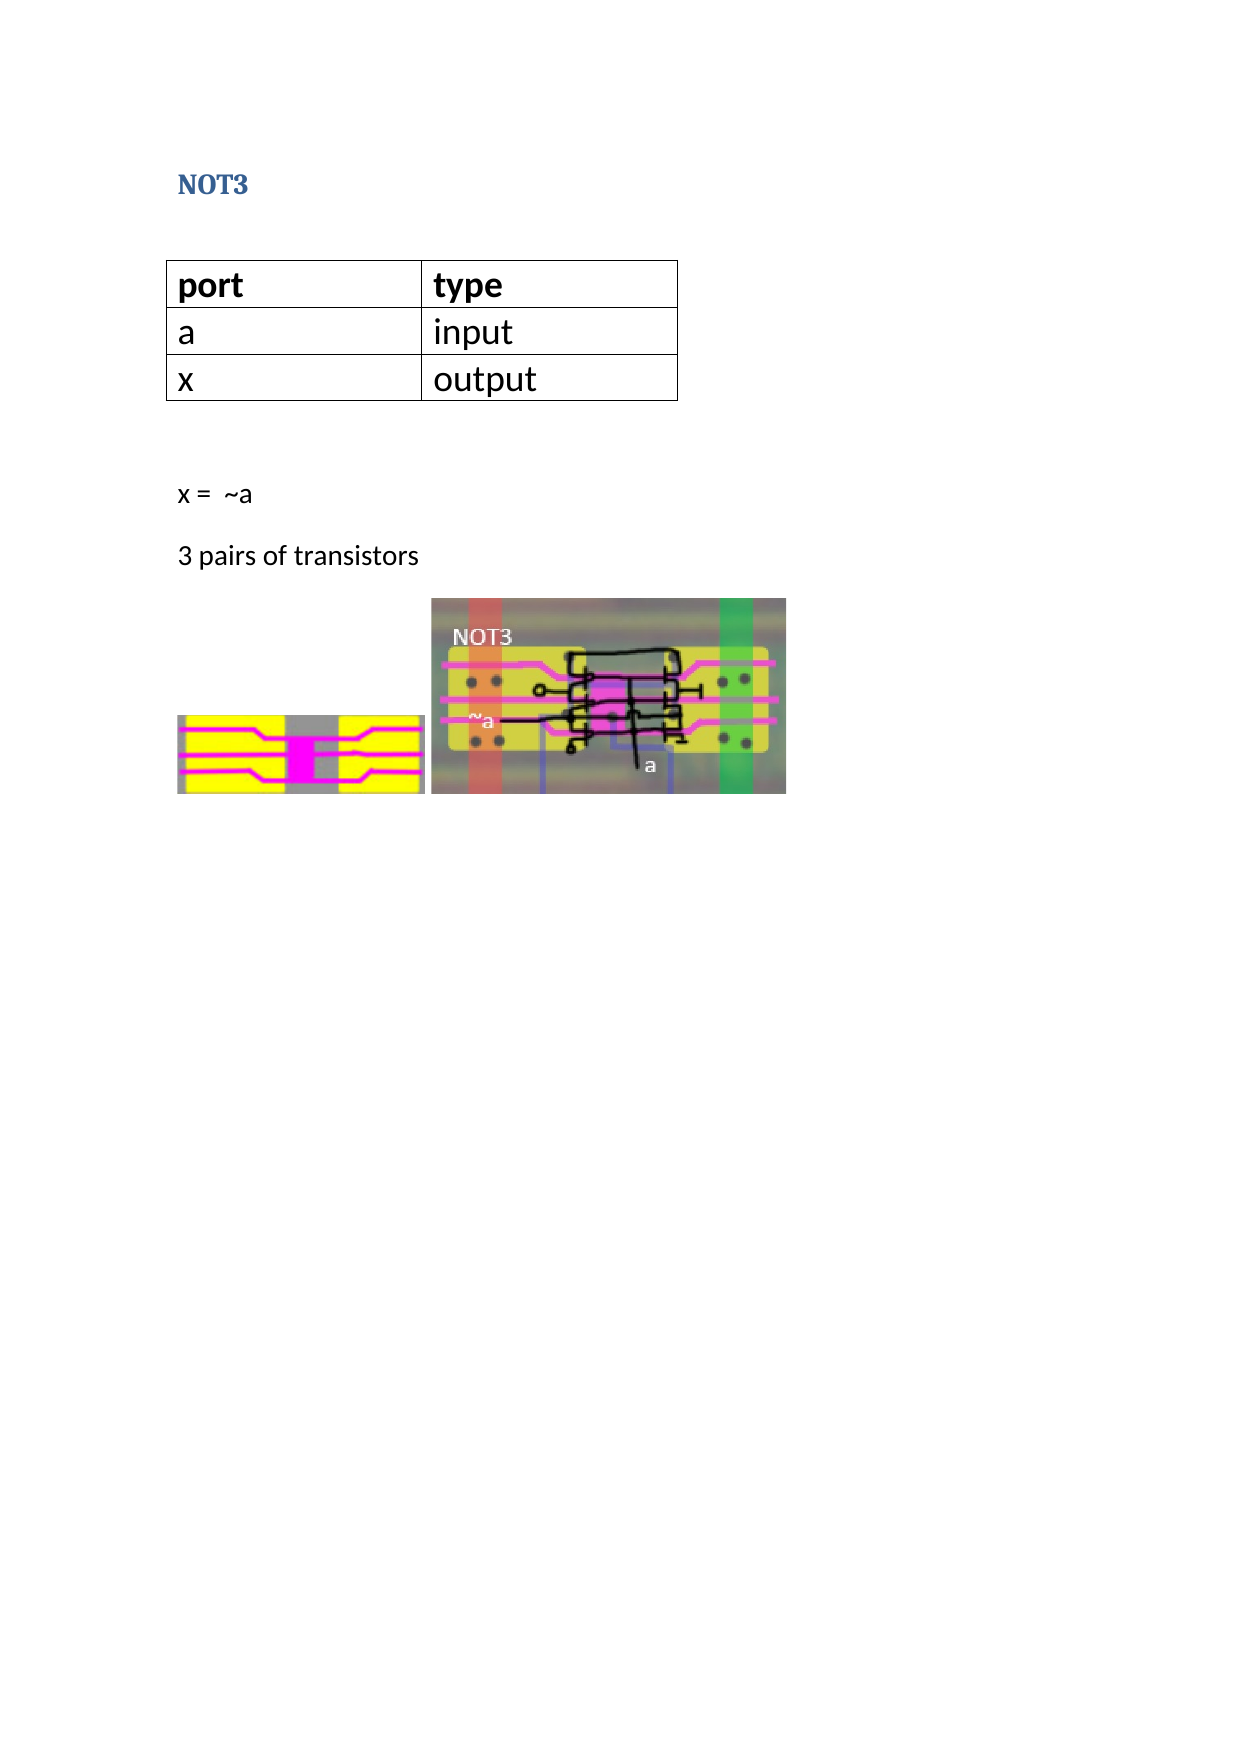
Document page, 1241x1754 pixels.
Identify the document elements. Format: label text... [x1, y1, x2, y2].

table_header port [167, 261, 421, 307]
text 3 pairs of transistors [177, 537, 1152, 572]
table_header type [422, 261, 677, 307]
picture [177, 715, 425, 794]
subtitle NOT3 [177, 168, 1152, 202]
table_cell input [422, 308, 677, 353]
picture [431, 598, 787, 794]
text x = ~a [177, 475, 1152, 511]
table_cell output [422, 355, 677, 400]
table_cell a [167, 308, 421, 353]
table_cell x [167, 355, 421, 400]
